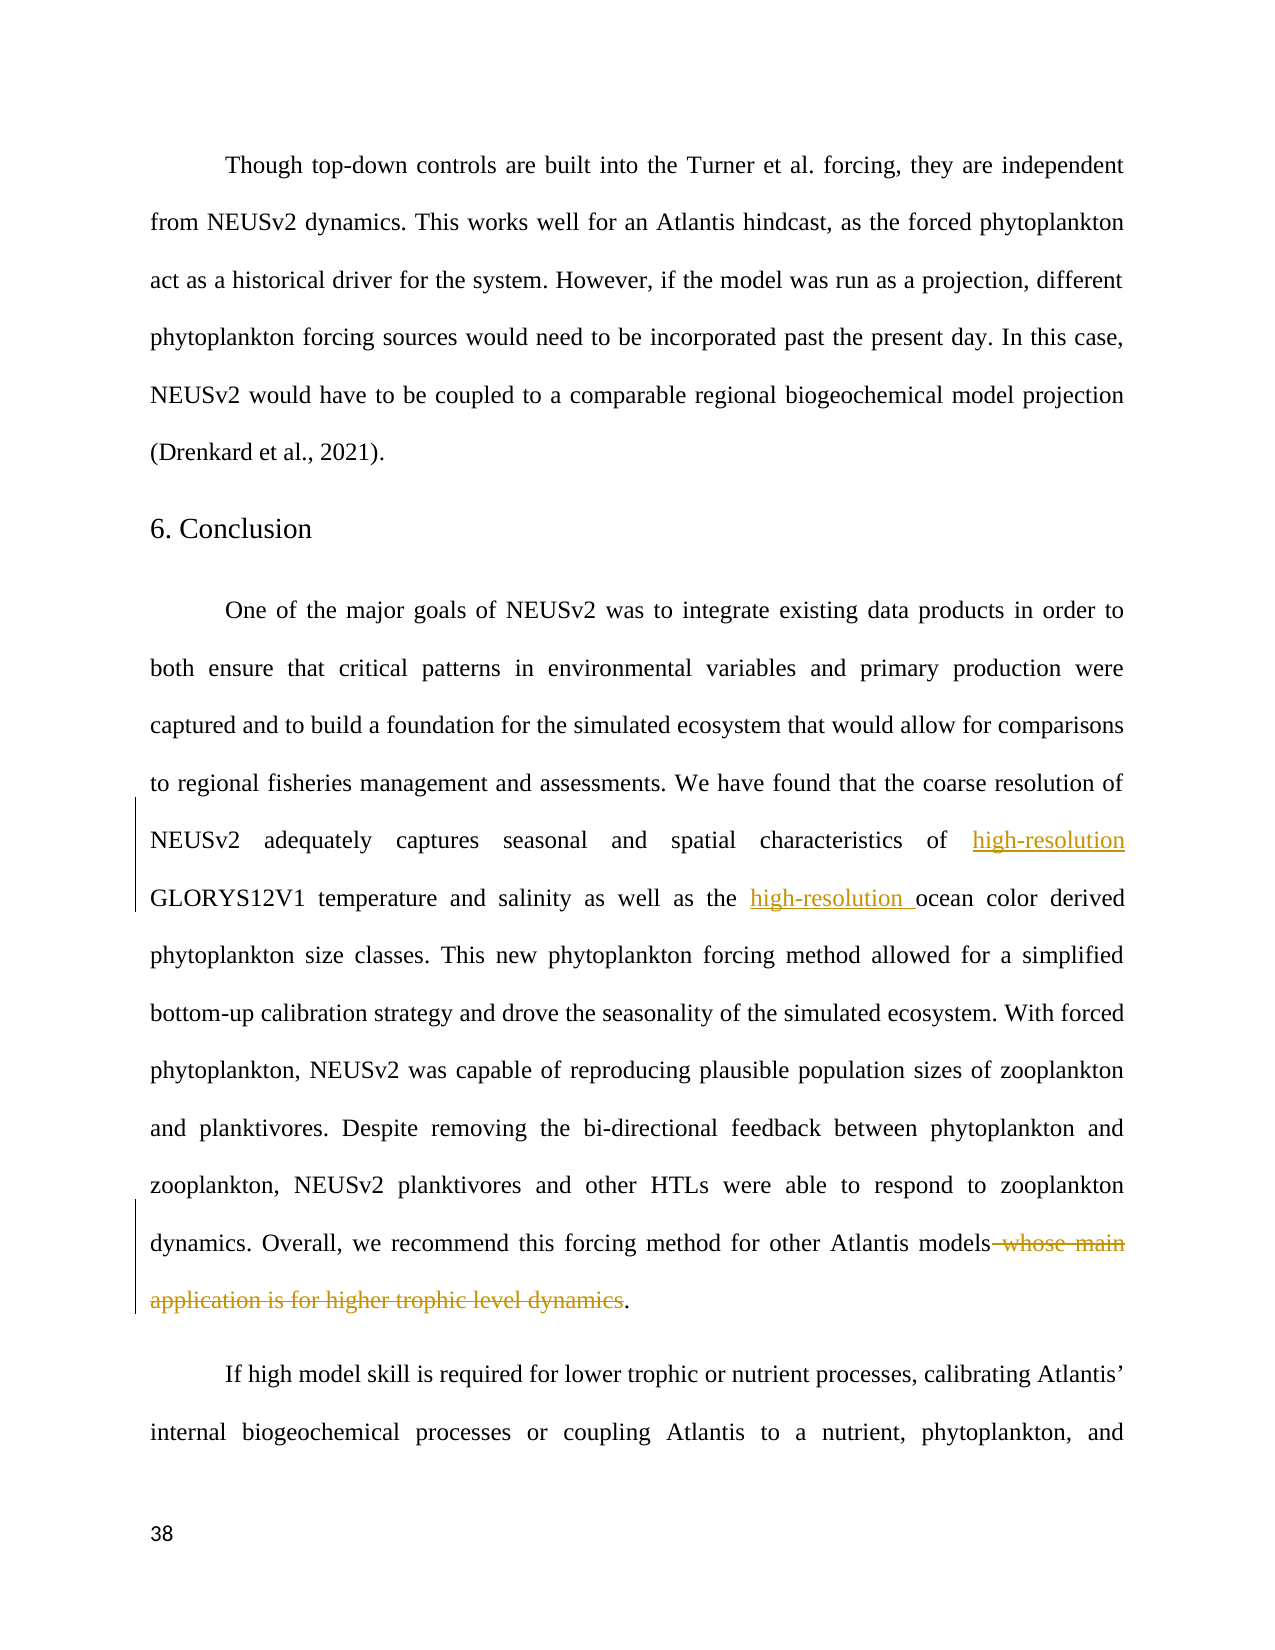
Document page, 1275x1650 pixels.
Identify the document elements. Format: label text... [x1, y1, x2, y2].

text 6. Conclusion [150, 512, 1125, 545]
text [150, 1359, 1125, 1446]
text One of the major goals of NEUSv2 was to integrate existing data products in order to both ensure that critical patterns in environmental variables and primary production were captured and to build a foundation for the simulated ecosystem that would allow for comparisons to regional fisheries management and assessments. We have found that the coarse resolution of NEUSv2 adequately captures seasonal and spatial characteristics of GLORYS12V1 temperature and salinity as well as the ocean color derived phytoplankton size classes. This new phytoplankton forcing method allowed for a simplified bottom-up calibration strategy and drove the seasonality of the simulated ecosystem. With forced phytoplankton, NEUSv2 was capable of reproducing plausible population sizes of zooplankton and planktivores. Despite removing the bi-directional feedback between phytoplankton and zooplankton, NEUSv2 planktivores and other HTLs were able to respond to zooplankton dynamics. Overall, we recommend this forcing method for other Atlantis models. [150, 595, 1125, 1314]
text Though top-down controls are built into the Turner et al. forcing, they are independent from NEUSv2 dynamics. This works well for an Atlantis hindcast, as the forced phytoplankton act as a historical driver for the system. However, if the model was run as a projection, different phytoplankton forcing sources would need to be incorporated past the present day. In this case, NEUSv2 would have to be coupled to a comparable regional biogeochemical model projection (Drenkard et al., 2021). [150, 150, 1125, 466]
